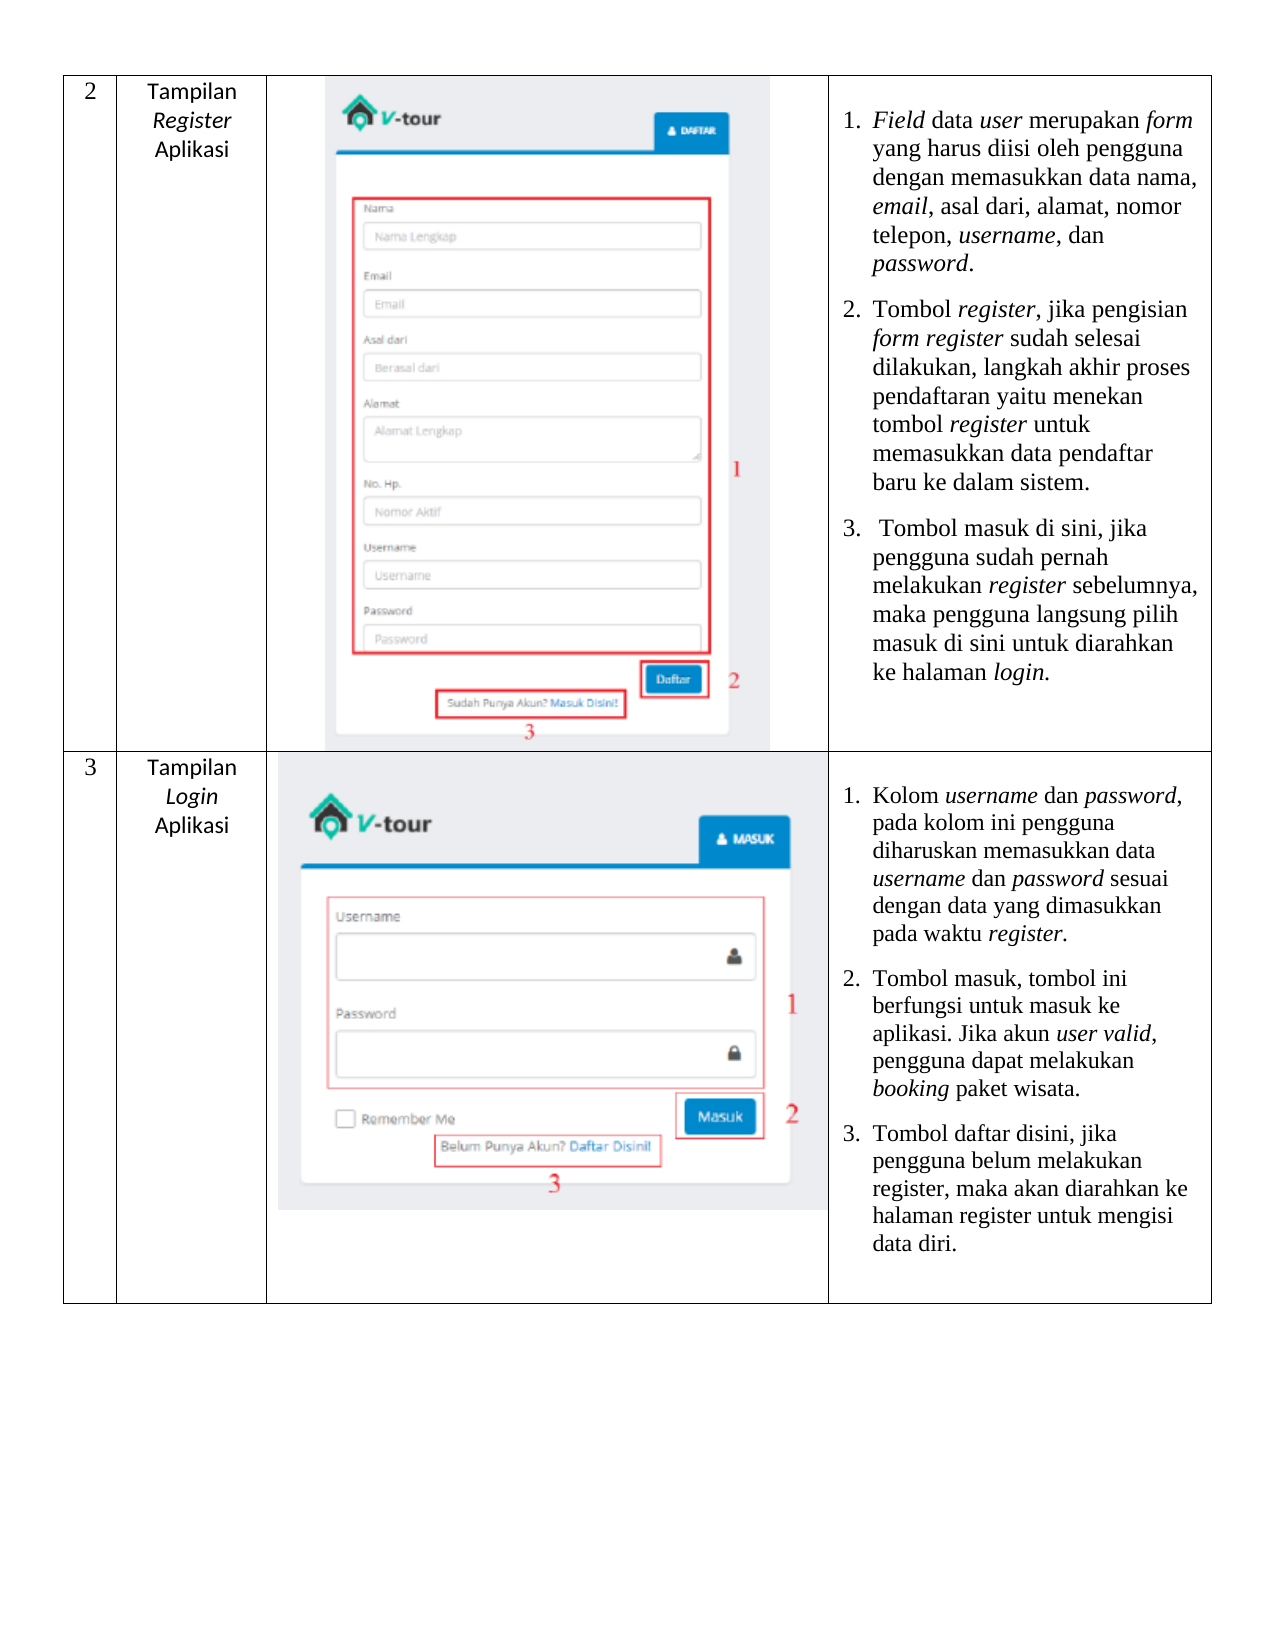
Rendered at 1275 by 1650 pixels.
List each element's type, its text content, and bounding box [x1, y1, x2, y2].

table_cell Kolom username dan password, pada kolom ini pengguna diharuskan memasukkan data username dan password sesuai dengan data yang dimasukkan pada waktu register. Tombol masuk, tombol ini berfungsi untuk masuk ke aplikasi. Jika akun user valid, pengguna dapat melakukan booking paket wisata. Tombol daftar disini, jika pengguna belum melakukan register, maka akan diarahkan ke halaman register untuk mengisi data diri. [829, 752, 1211, 1302]
picture [324, 76, 771, 751]
picture [278, 752, 828, 1210]
table_cell 2 [64, 76, 116, 751]
table_cell Tampilan Login Aplikasi [117, 752, 266, 1302]
table_cell Field data user merupakan form yang harus diisi oleh pengguna dengan memasukkan data nama, email, asal dari, alamat, nomor telepon, username, dan password. Tombol register, jika pengisian form register sudah selesai dilakukan, langkah akhir proses pendaftaran yaitu menekan tombol register untuk memasukkan data pendaftar baru ke dalam sistem. Tombol masuk di sini, jika pengguna sudah pernah melakukan register sebelumnya, maka pengguna langsung pilih masuk di sini untuk diarahkan ke halaman login. [829, 76, 1211, 751]
table_cell [267, 752, 828, 1302]
table_cell [771, 76, 828, 751]
table_cell Tampilan Register Aplikasi [117, 76, 266, 751]
table_cell 3 [64, 752, 116, 1302]
table_cell [267, 76, 324, 751]
